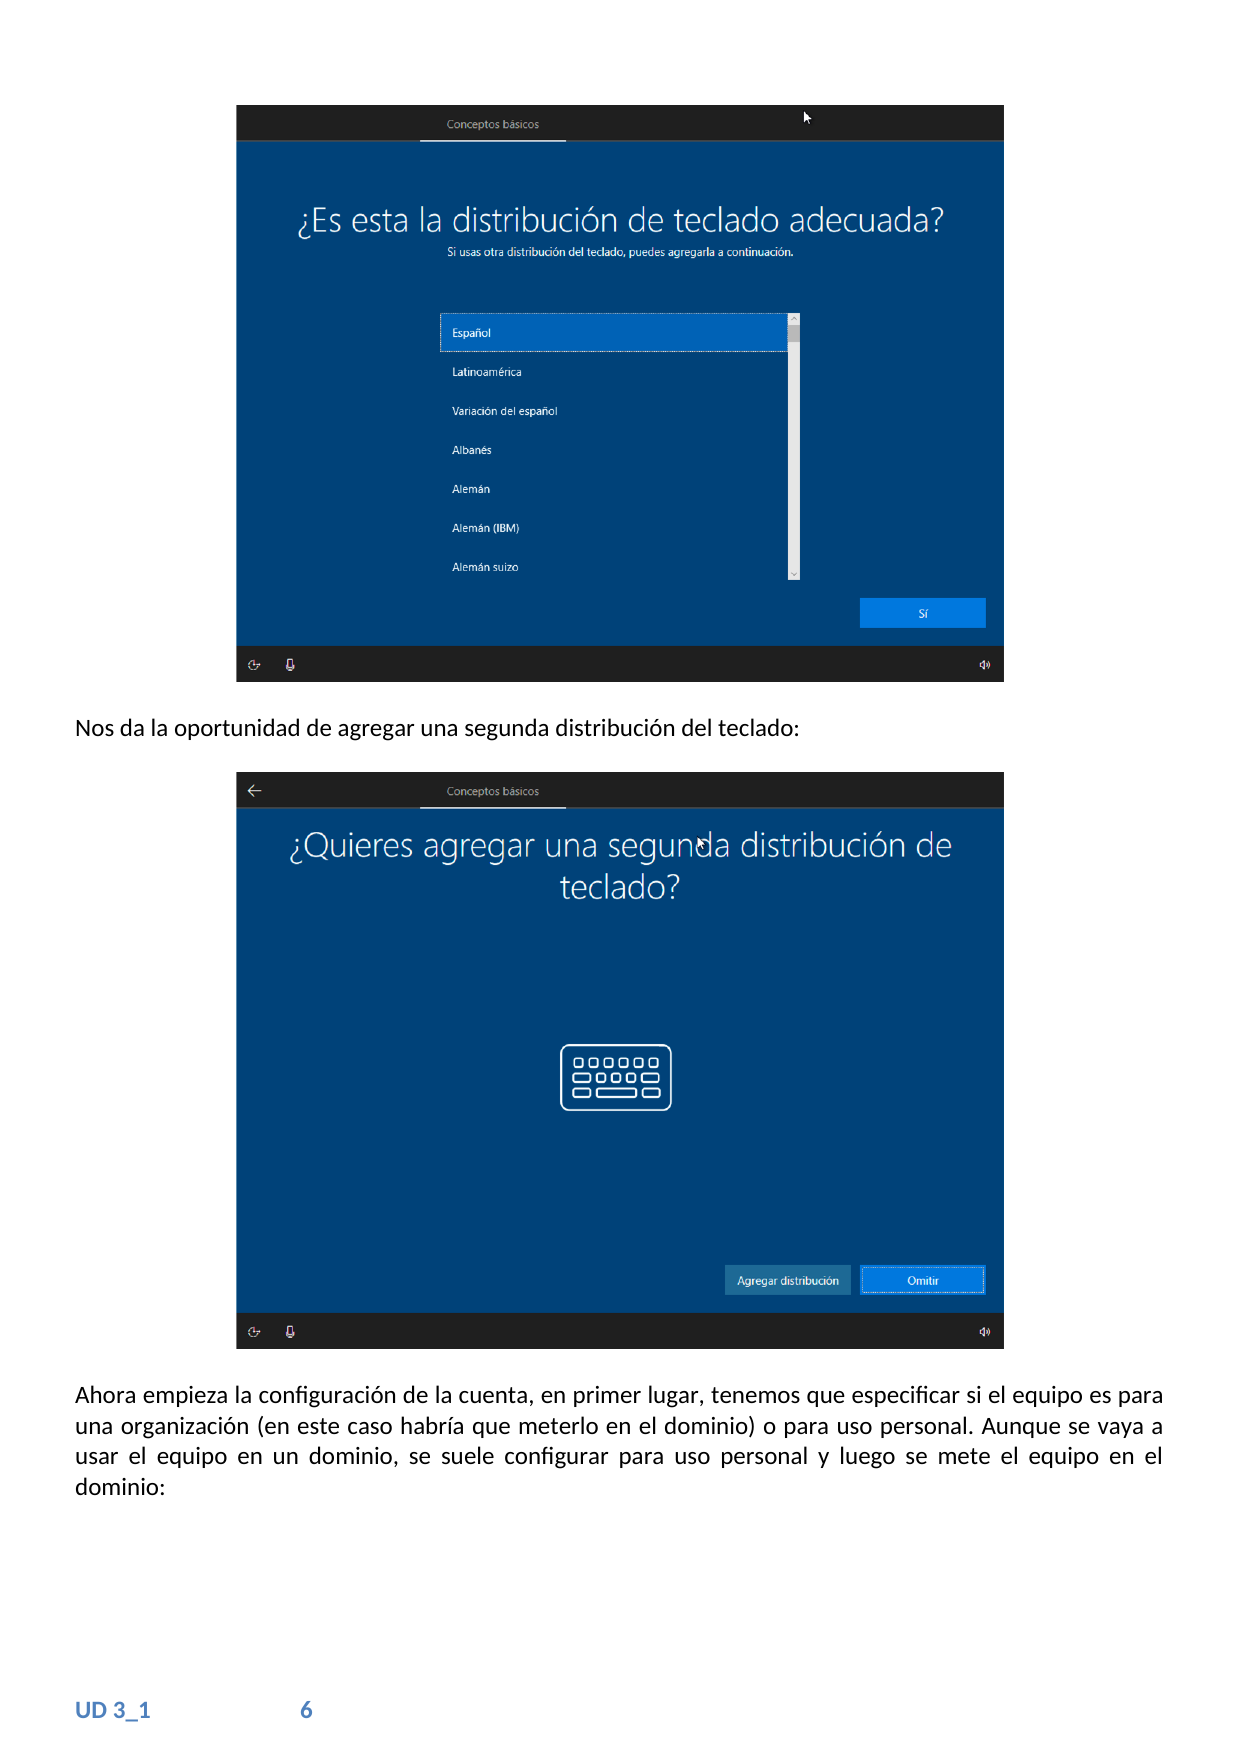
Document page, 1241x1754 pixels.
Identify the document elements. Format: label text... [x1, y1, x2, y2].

picture [236, 772, 1004, 1349]
text Nos da la oportunidad de agregar una segunda distribución del teclado: [75, 712, 1165, 742]
text Ahora empieza la configuración de la cuenta, en primer lugar, tenemos que especificar si el equipo es para una organización (en este caso habría que meterlo en el dominio) o para uso personal. Aunque se vaya a usar el equipo en un dominio, se suele configurar para uso personal y luego se mete el equipo en el dominio: [75, 1379, 1165, 1501]
picture [236, 105, 1004, 682]
